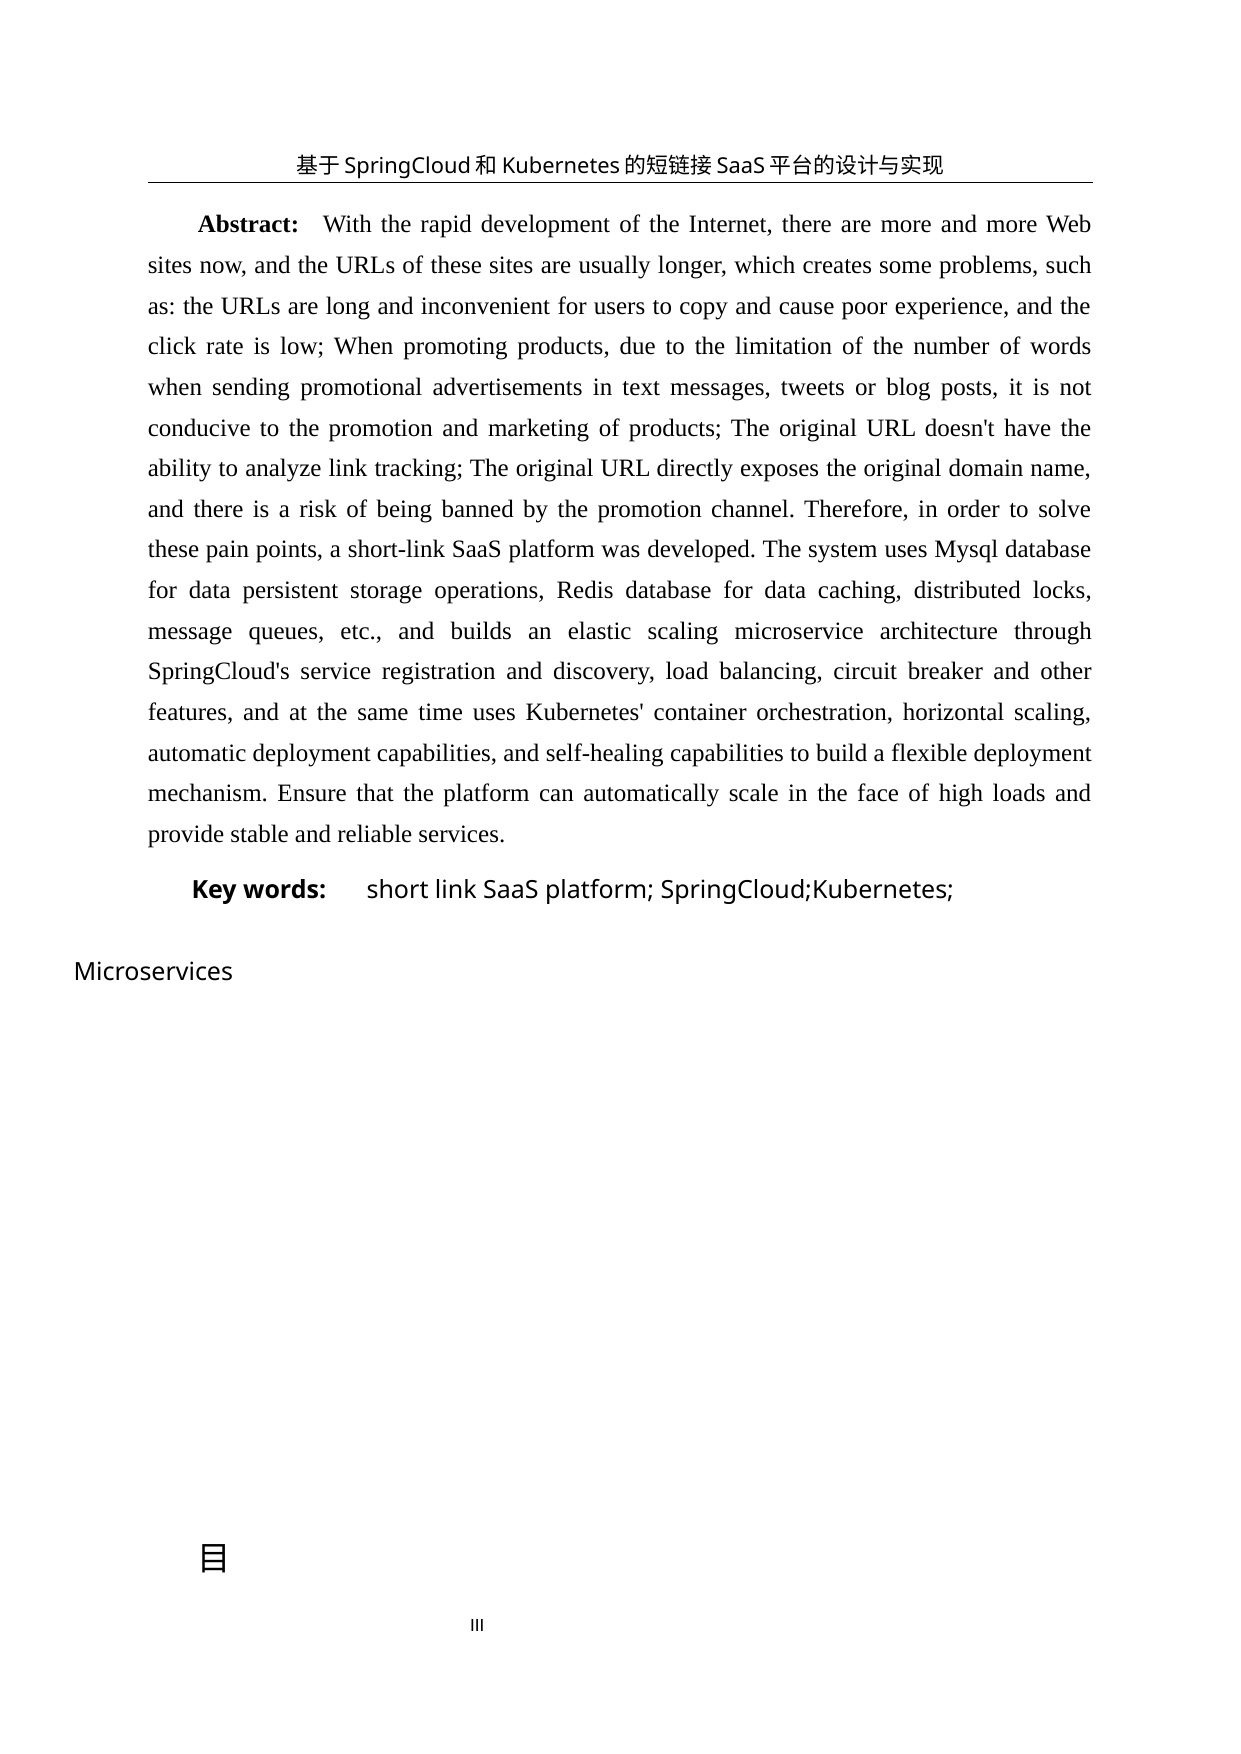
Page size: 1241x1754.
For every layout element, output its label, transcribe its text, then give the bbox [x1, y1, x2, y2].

text With the rapid development of the Internet, there are more and more Web sites now, and the URLs of these sites are usually longer, which creates some problems, such as: the URLs are long and inconvenient for users to copy and cause poor experience, and the click rate is low; When promoting products, due to the limitation of the number of words when sending promotional advertisements in text messages, tweets or blog posts, it is not conducive to the promotion and marketing of products; The original URL doesn't have the ability to analyze link tracking; The original URL directly exposes the original domain name, and there is a risk of being banned by the promotion channel. Therefore, in order to solve these pain points, a short-link SaaS platform was developed. The system uses Mysql database for data persistent storage operations, Redis database for data caching, distributed locks, message queues, etc., and builds an elastic scaling microservice architecture through SpringCloud's service registration and discovery, load balancing, circuit breaker and other features, and at the same time uses Kubernetes' container orchestration, horizontal scaling, automatic deployment capabilities, and self-healing capabilities to build a flexible deployment mechanism. Ensure that the platform can automatically scale in the face of high loads and provide stable and reliable services. [148, 208, 1093, 849]
text short link SaaS platform; SpringCloud;Kubernetes; Microservices [73, 857, 1093, 1003]
